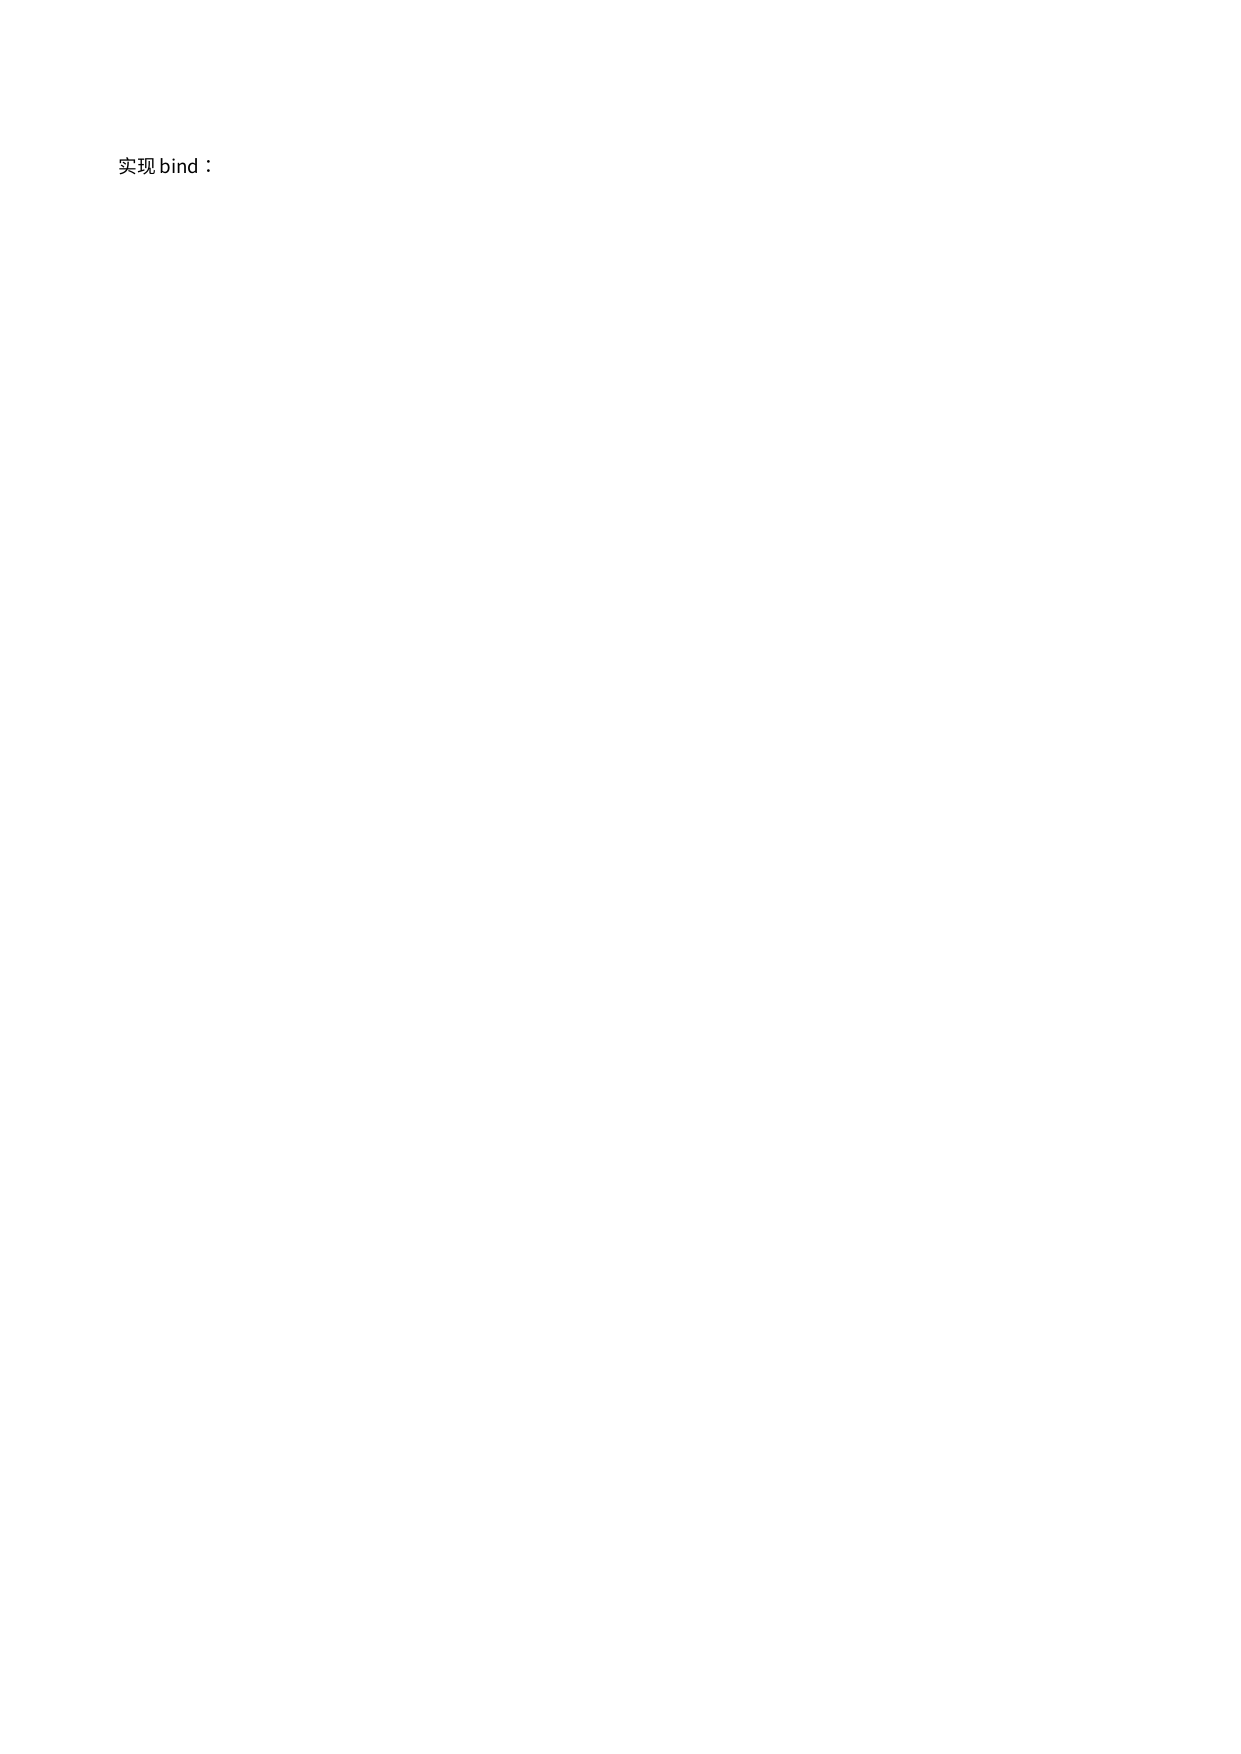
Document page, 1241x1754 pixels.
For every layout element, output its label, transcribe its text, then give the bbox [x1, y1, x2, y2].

text 实现bind： [110, 151, 1158, 181]
